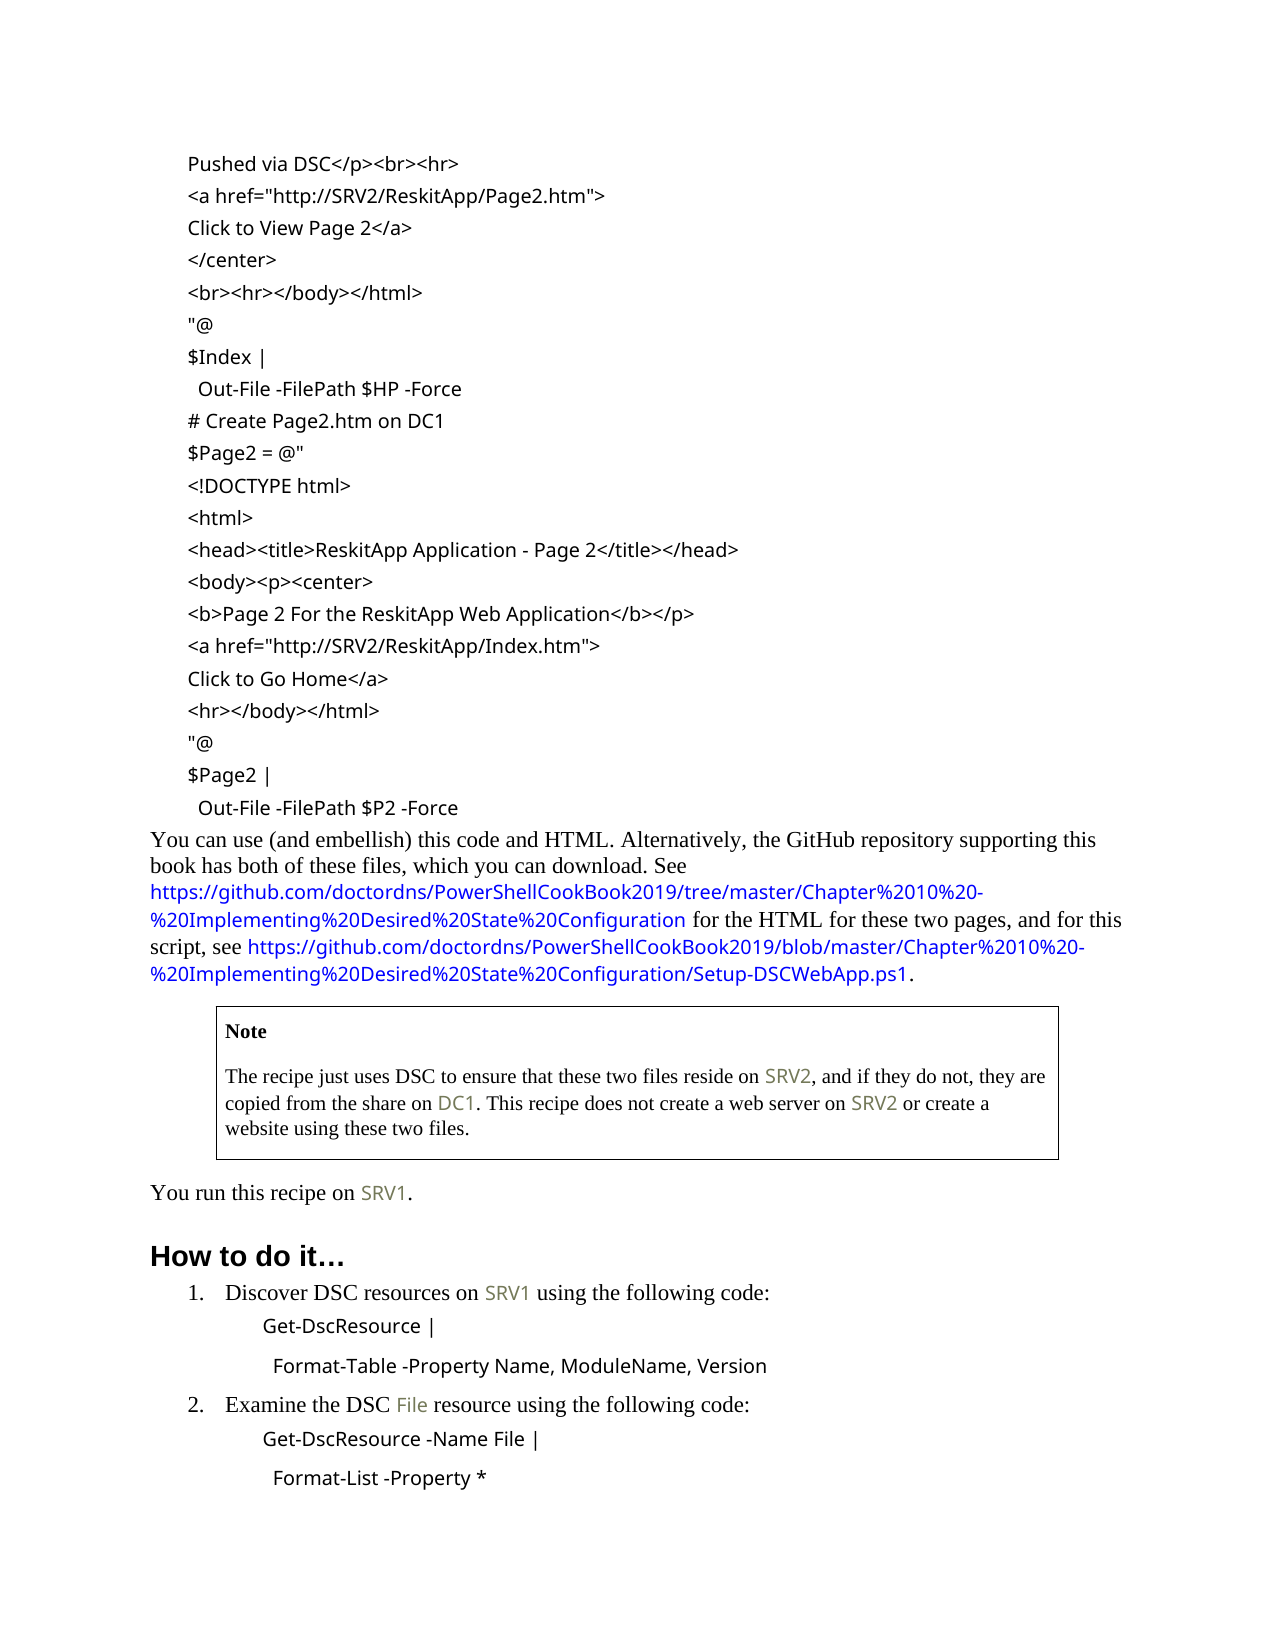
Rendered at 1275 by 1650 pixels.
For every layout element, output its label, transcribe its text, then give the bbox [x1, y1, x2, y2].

text Get-DscResource -Name File | [262, 1425, 1125, 1452]
text Note [217, 1007, 1058, 1043]
text Examine the DSC File resource using the following code: [187, 1392, 1087, 1419]
text You can use (and embellish) this code and HTML. Alternatively, the GitHub repository supporting this book has both of these files, which you can download. See https://github.com/doctordns/PowerShellCookBook2019/tree/master/Chapter%2010%20-%20Implementing%20Desired%20State%20Configuration for the HTML for these two pages, and for this script, see https://github.com/doctordns/PowerShellCookBook2019/blob/master/Chapter%2010%20-%20Implementing%20Desired%20State%20Configuration/Setup-DSCWebApp.ps1. [150, 826, 1125, 987]
text You run this recipe on SRV1. [150, 1179, 1125, 1206]
text <head><title>ReskitApp Application - Page 2</title></head> [187, 536, 1125, 563]
text Get-DscResource | [262, 1313, 1125, 1339]
text <b>Page 2 For the ReskitApp Web Application</b></p> [187, 601, 1125, 628]
text <html> [187, 504, 1125, 531]
text <body><p><center> [187, 568, 1125, 595]
text Click to View Page 2</a> [187, 214, 1125, 241]
text Out-File -FilePath $P2 -Force [187, 794, 1125, 821]
text Discover DSC resources on SRV1 using the following code: [187, 1279, 1087, 1306]
text <br><hr></body></html> [187, 279, 1125, 306]
text <!DOCTYPE html> [187, 472, 1125, 499]
text $Index | [187, 343, 1125, 370]
text $Page2 = @" [187, 440, 1125, 467]
text <a href="http://SRV2/ReskitApp/Page2.htm"> [187, 182, 1125, 209]
subtitle How to do it… [150, 1239, 1125, 1273]
text Format-Table -Property Name, ModuleName, Version [262, 1352, 1125, 1379]
text </center> [187, 247, 1125, 273]
text Click to Go Home</a> [187, 665, 1125, 692]
text "@ [187, 311, 1125, 338]
text Out-File -FilePath $HP -Force [187, 375, 1125, 402]
text "@ [187, 729, 1125, 756]
text The recipe just uses DSC to ensure that these two files reside on SRV2, and if they do not, they are copied from the share on DC1. This recipe does not create a web server on SRV2 or create a website using these two files. [217, 1049, 1058, 1159]
text # Create Page2.htm on DC1 [187, 407, 1125, 434]
text <hr></body></html> [187, 697, 1125, 724]
text Format-List -Property * [262, 1464, 1125, 1491]
text Pushed via DSC</p><br><hr> [187, 150, 1125, 177]
text <a href="http://SRV2/ReskitApp/Index.htm"> [187, 633, 1125, 660]
text $Page2 | [187, 762, 1125, 788]
